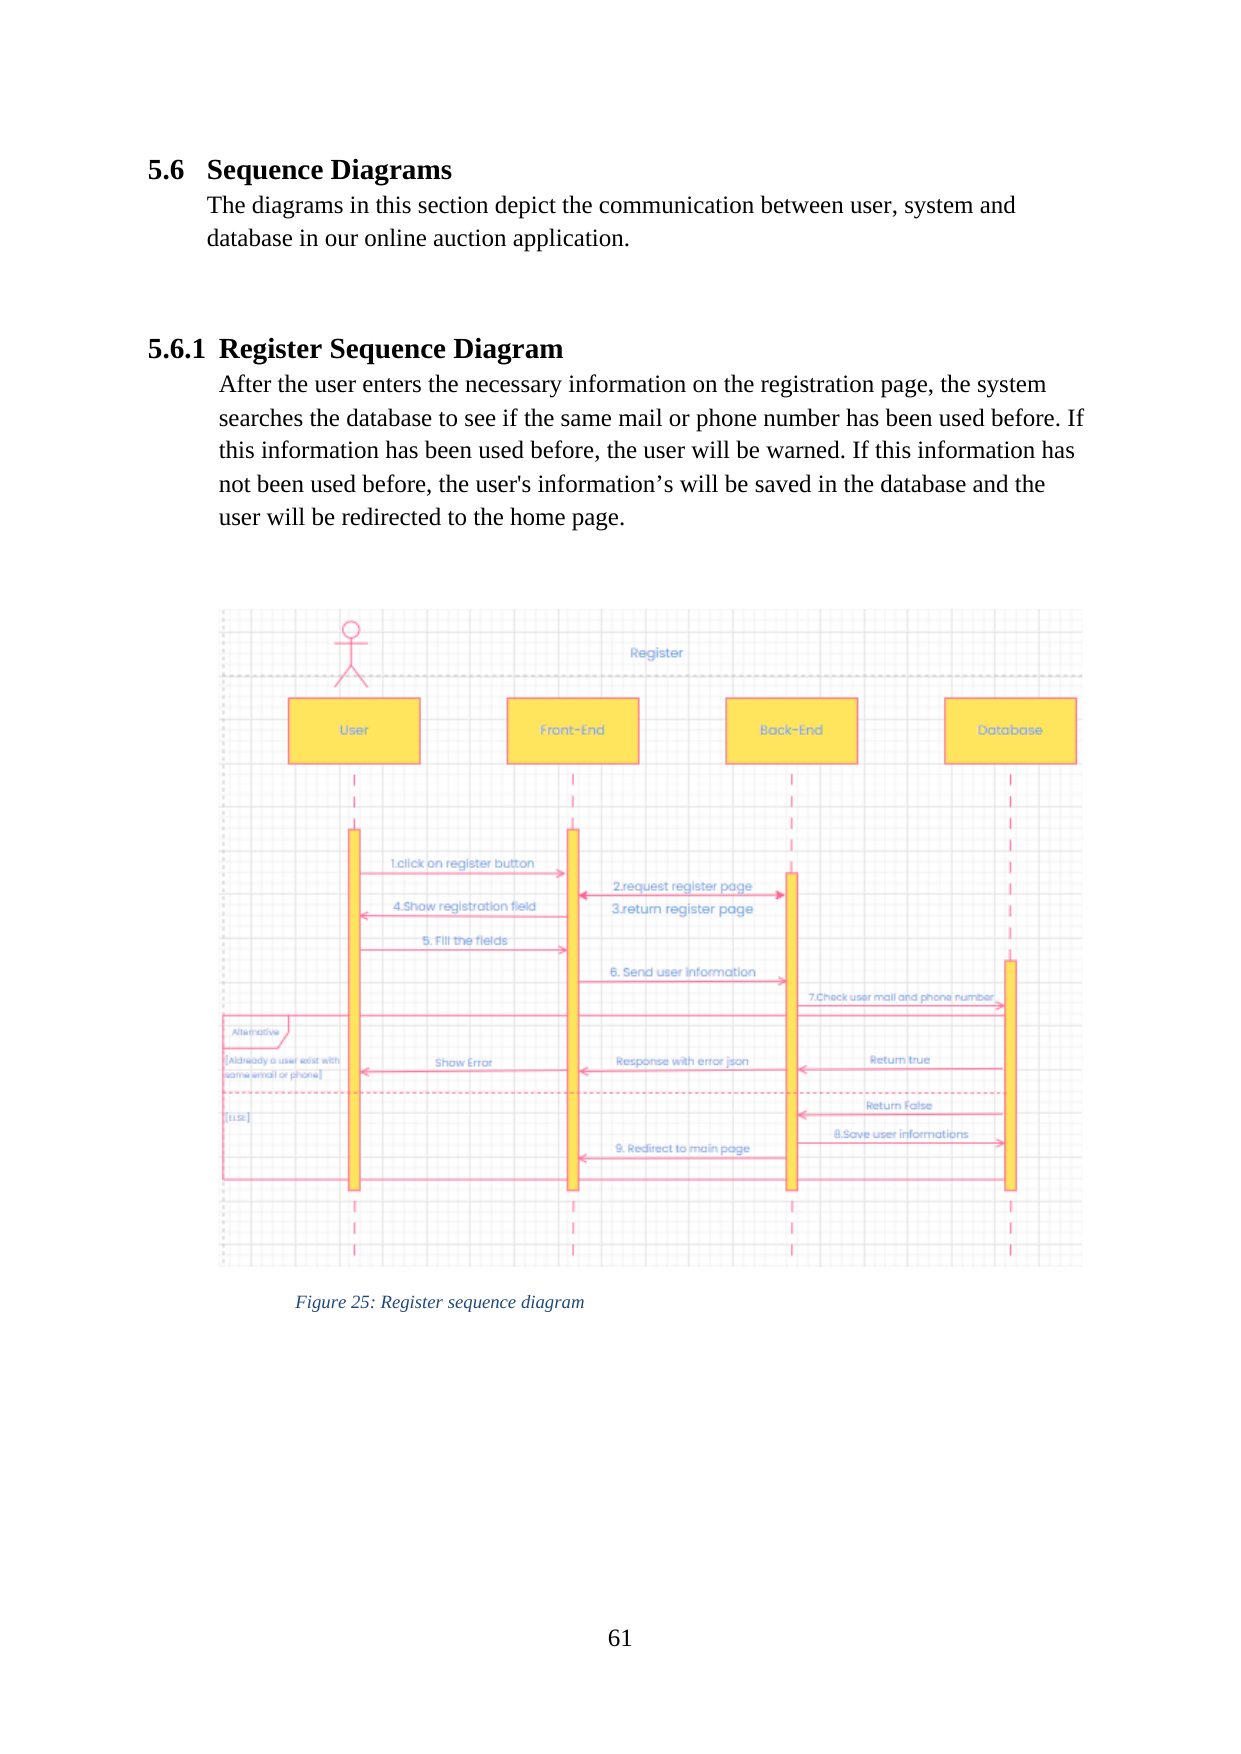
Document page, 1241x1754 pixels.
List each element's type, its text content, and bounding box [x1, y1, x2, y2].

text The diagrams in this section depict the communication between user, system and database in our online auction application. [207, 190, 1093, 252]
picture [218, 609, 1083, 1267]
text After the user enters the necessary information on the registration page, the system searches the database to see if the same mail or phone number has been used before. If this information has been used before, the user will be warned. If this information has not been used before, the user's information’s will be saved in the database and the user will be redirected to the home page. [218, 369, 1093, 530]
subtitle Register Sequence Diagram [148, 331, 1093, 364]
subtitle Sequence Diagrams [148, 152, 1093, 185]
text Figure 25: Register sequence diagram [295, 1291, 1093, 1313]
